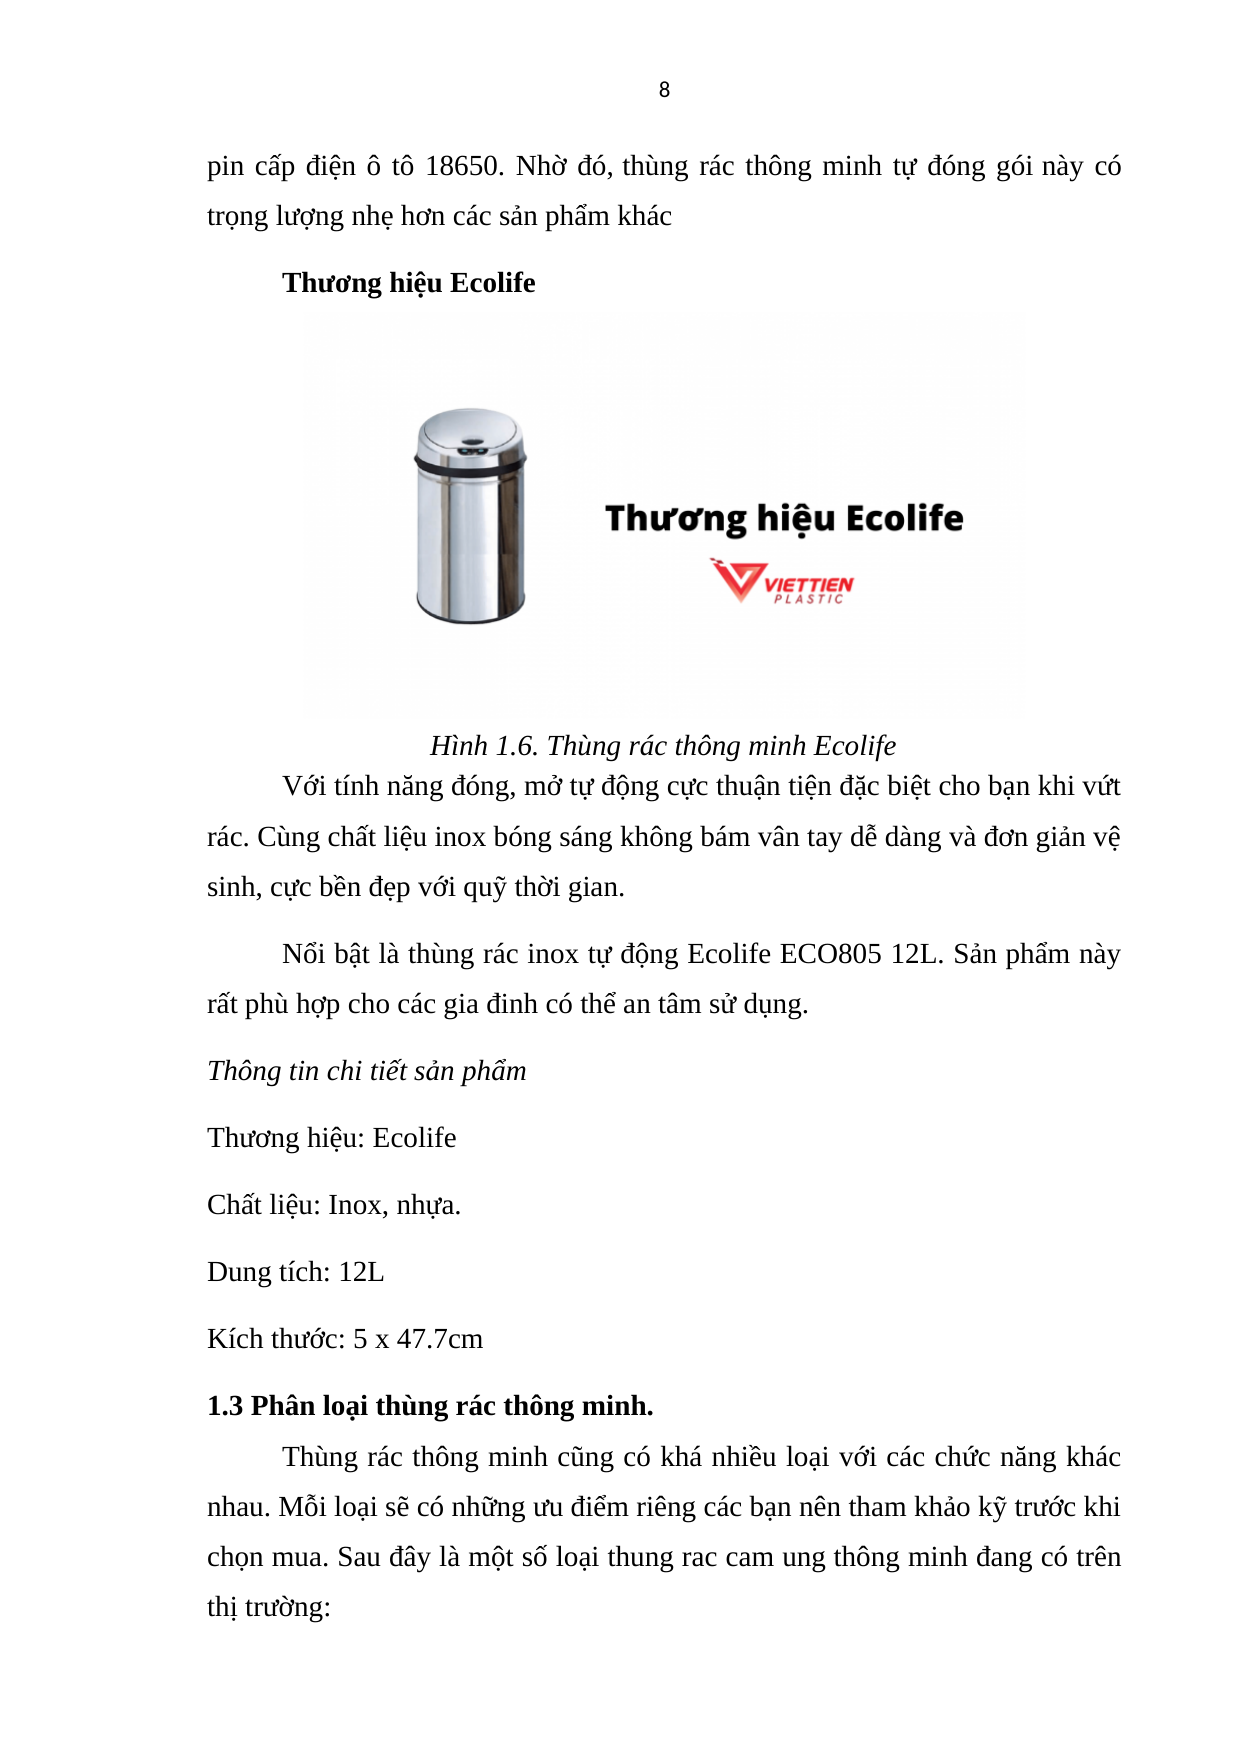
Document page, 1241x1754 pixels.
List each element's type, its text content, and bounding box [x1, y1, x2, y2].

text Thương hiệu Ecolife [207, 265, 1122, 298]
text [207, 148, 1122, 232]
text Kích thước: 5 x 47.7cm [207, 1321, 1122, 1355]
text Chất liệu: Inox, nhựa. [207, 1187, 1122, 1221]
text Dung tích: 12L [207, 1254, 1122, 1288]
text Phân loại thùng rác thông minh. [207, 1388, 1122, 1422]
picture [303, 312, 1026, 719]
text Thương hiệu: Ecolife [207, 1120, 1122, 1154]
text Nổi bật là thùng rác inox tự động Ecolife ECO805 12L. Sản phẩm này rất phù hợp cho các gia đinh có thể an tâm sử dụng. [207, 936, 1122, 1020]
text Thông tin chi tiết sản phẩm [207, 1053, 1122, 1087]
text Thùng rác thông minh cũng có khá nhiều loại với các chức năng khác nhau. Mỗi loại sẽ có những ưu điểm riêng các bạn nên tham khảo kỹ trước khi chọn mua. Sau đây là một số loại thung rac cam ung thông minh đang có trên thị trường: [207, 1439, 1122, 1623]
